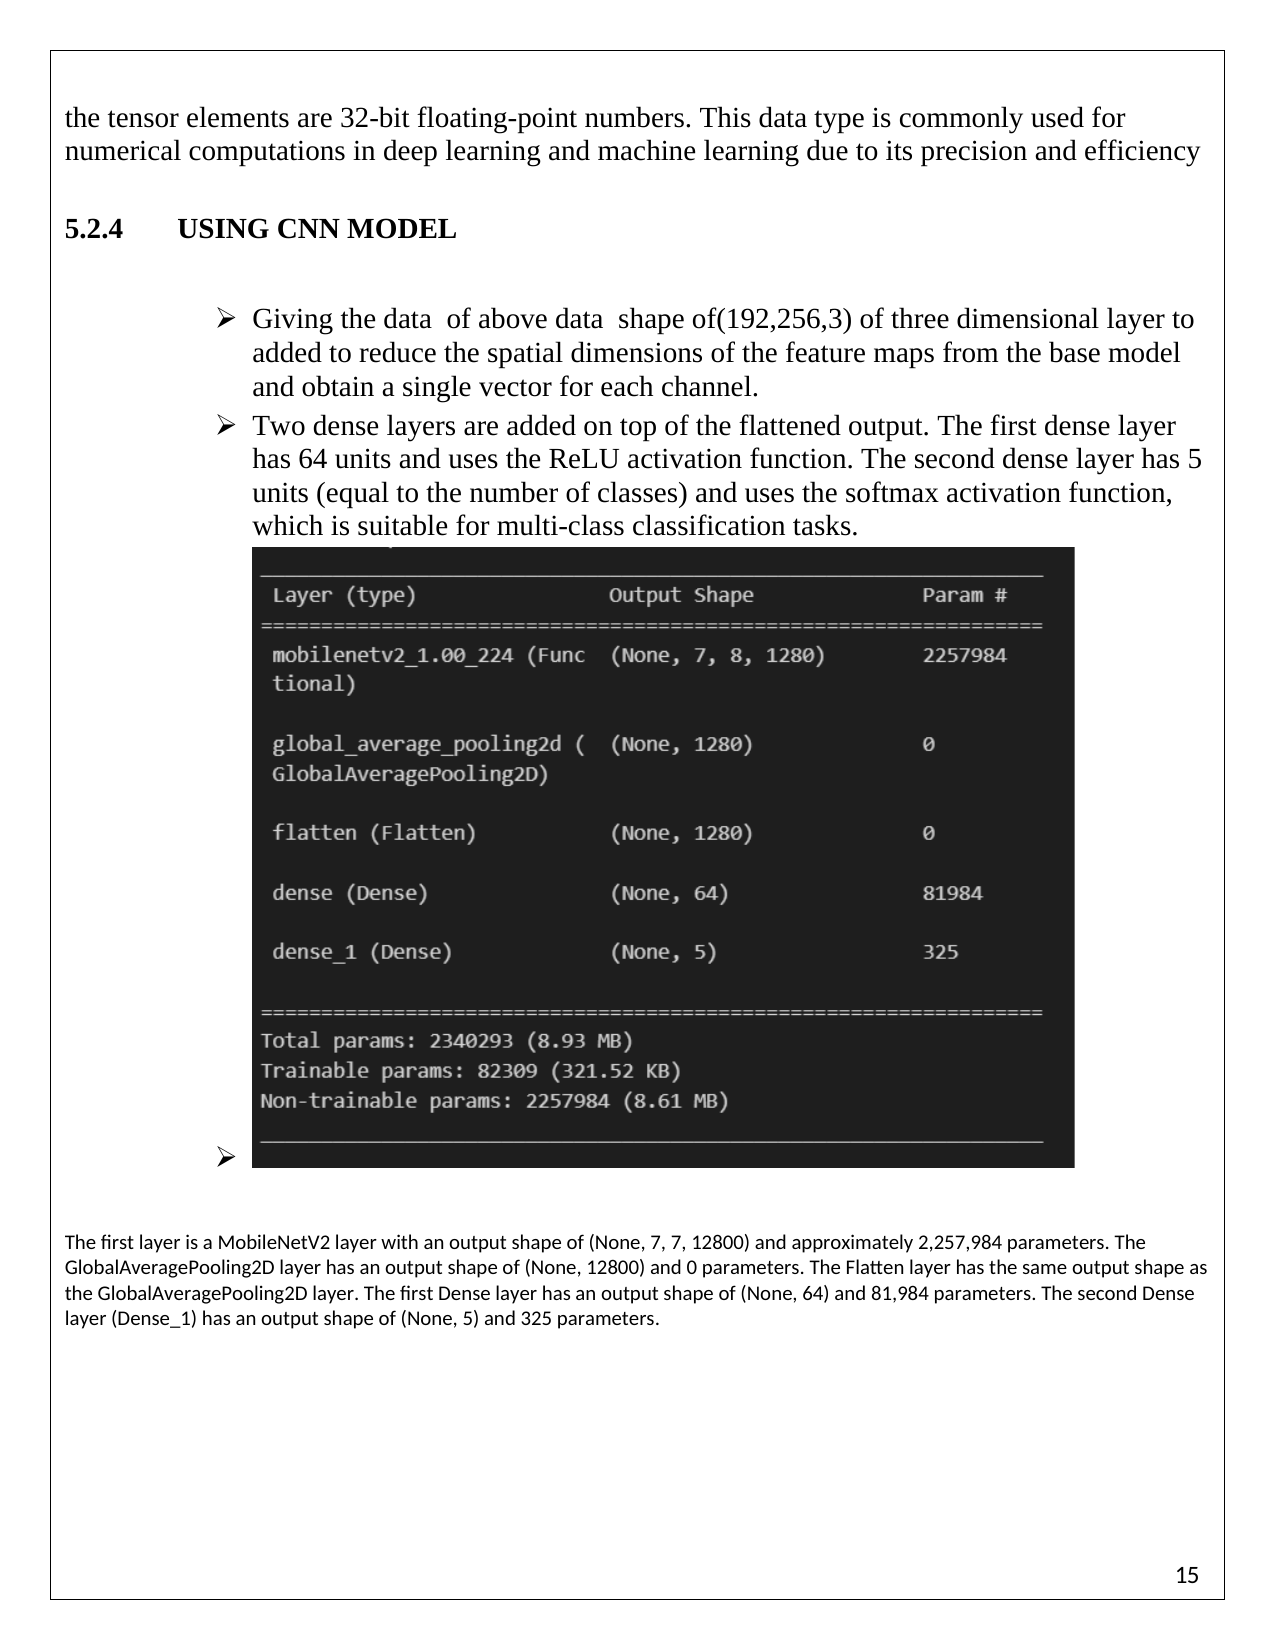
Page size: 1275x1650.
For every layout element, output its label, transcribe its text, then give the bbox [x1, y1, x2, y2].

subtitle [64, 100, 1213, 167]
picture [252, 547, 1075, 1168]
subtitle Two dense layers are added on top of the flattened output. The first dense layer has 64 units and uses the ReLU activation function. The second dense layer has 5 units (equal to the number of classes) and uses the softmax activation function, which is suitable for multi-class classification tasks. [214, 408, 1213, 542]
subtitle USING CNN MODEL [64, 212, 1213, 296]
subtitle Giving the data of above data shape of(192,256,3) of three dimensional layer to added to reduce the spatial dimensions of the feature maps from the base model and obtain a single vector for each channel. [214, 301, 1213, 402]
text The first layer is a MobileNetV2 layer with an output shape of (None, 7, 7, 12800) and approximately 2,257,984 parameters. The GlobalAveragePooling2D layer has an output shape of (None, 12800) and 0 parameters. The Flatten layer has the same output shape as the GlobalAveragePooling2D layer. The first Dense layer has an output shape of (None, 64) and 81,984 parameters. The second Dense layer (Dense_1) has an output shape of (None, 5) and 325 parameters. [64, 1229, 1213, 1331]
